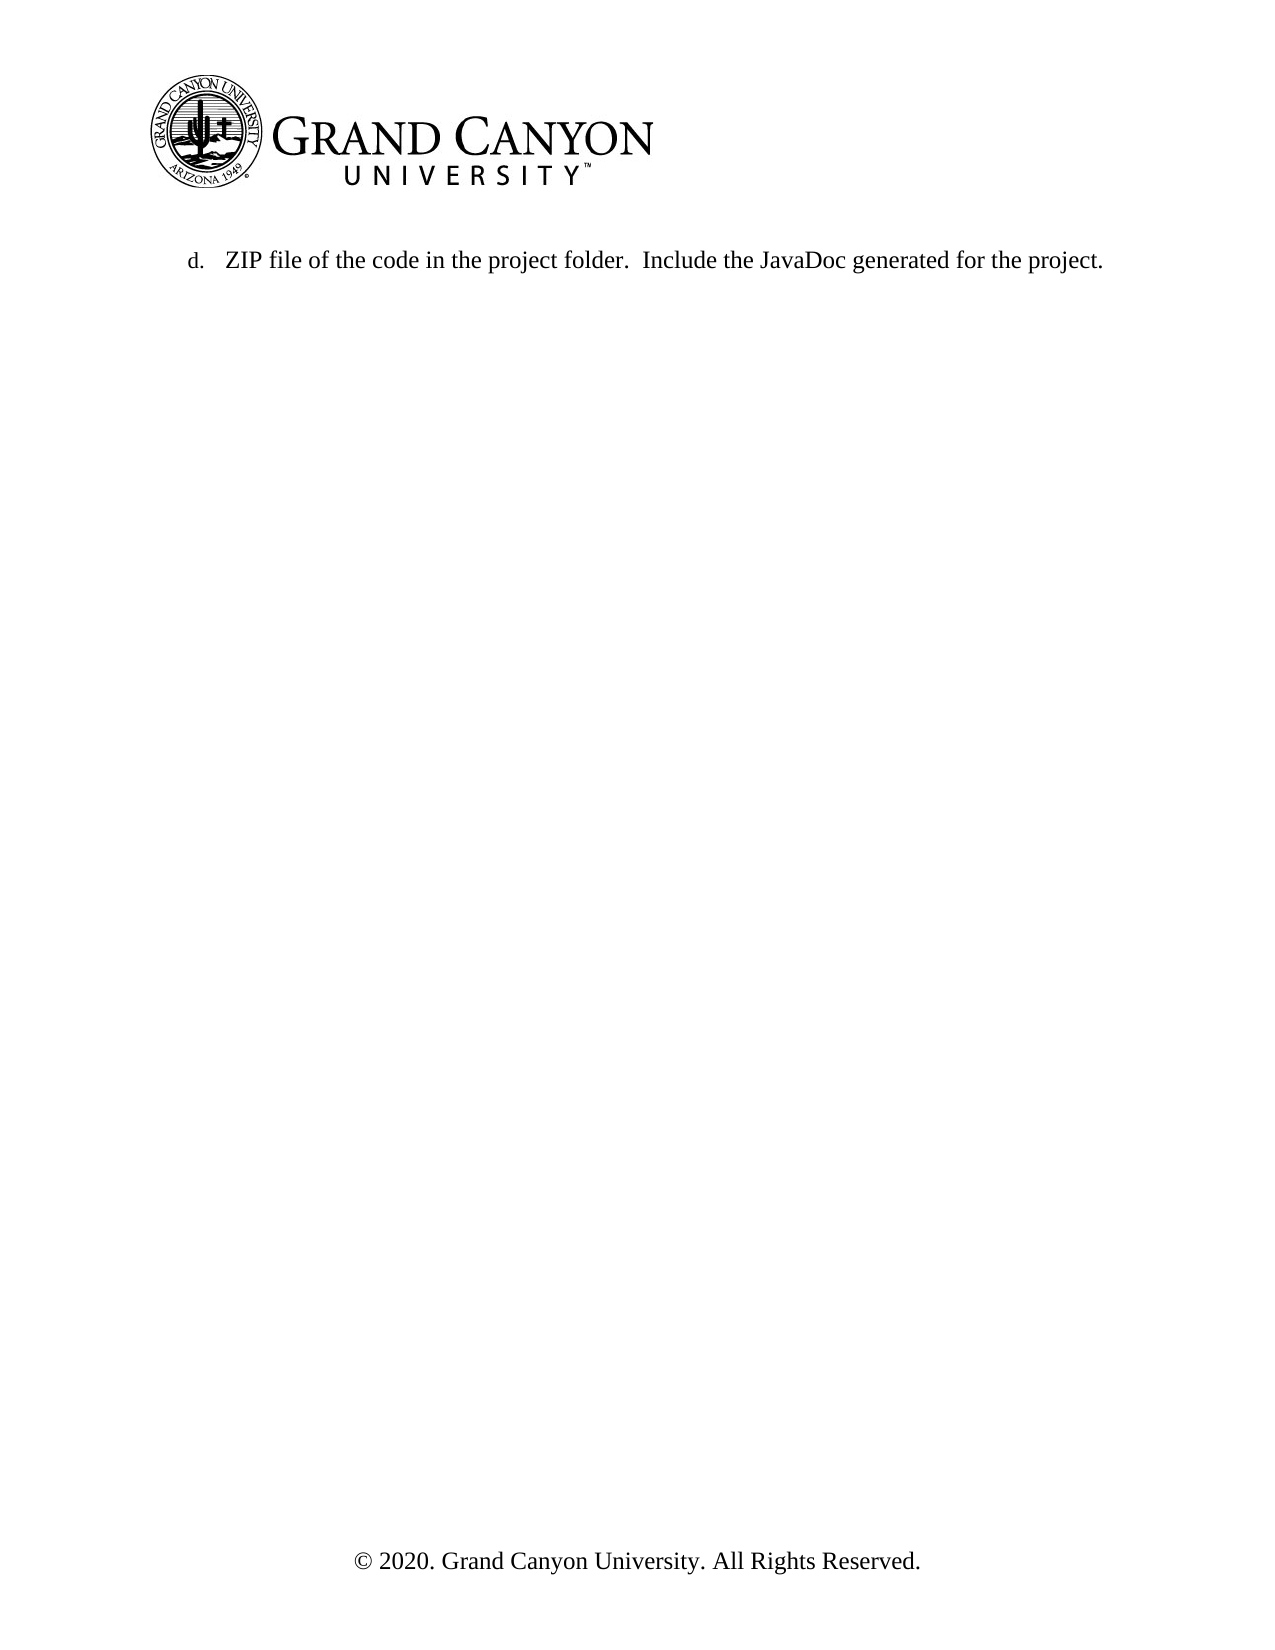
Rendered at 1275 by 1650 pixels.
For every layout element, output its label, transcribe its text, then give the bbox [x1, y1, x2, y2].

picture [150, 75, 654, 188]
list ZIP file of the code in the project folder. Include the JavaDoc generated for the project. [187, 245, 1125, 274]
